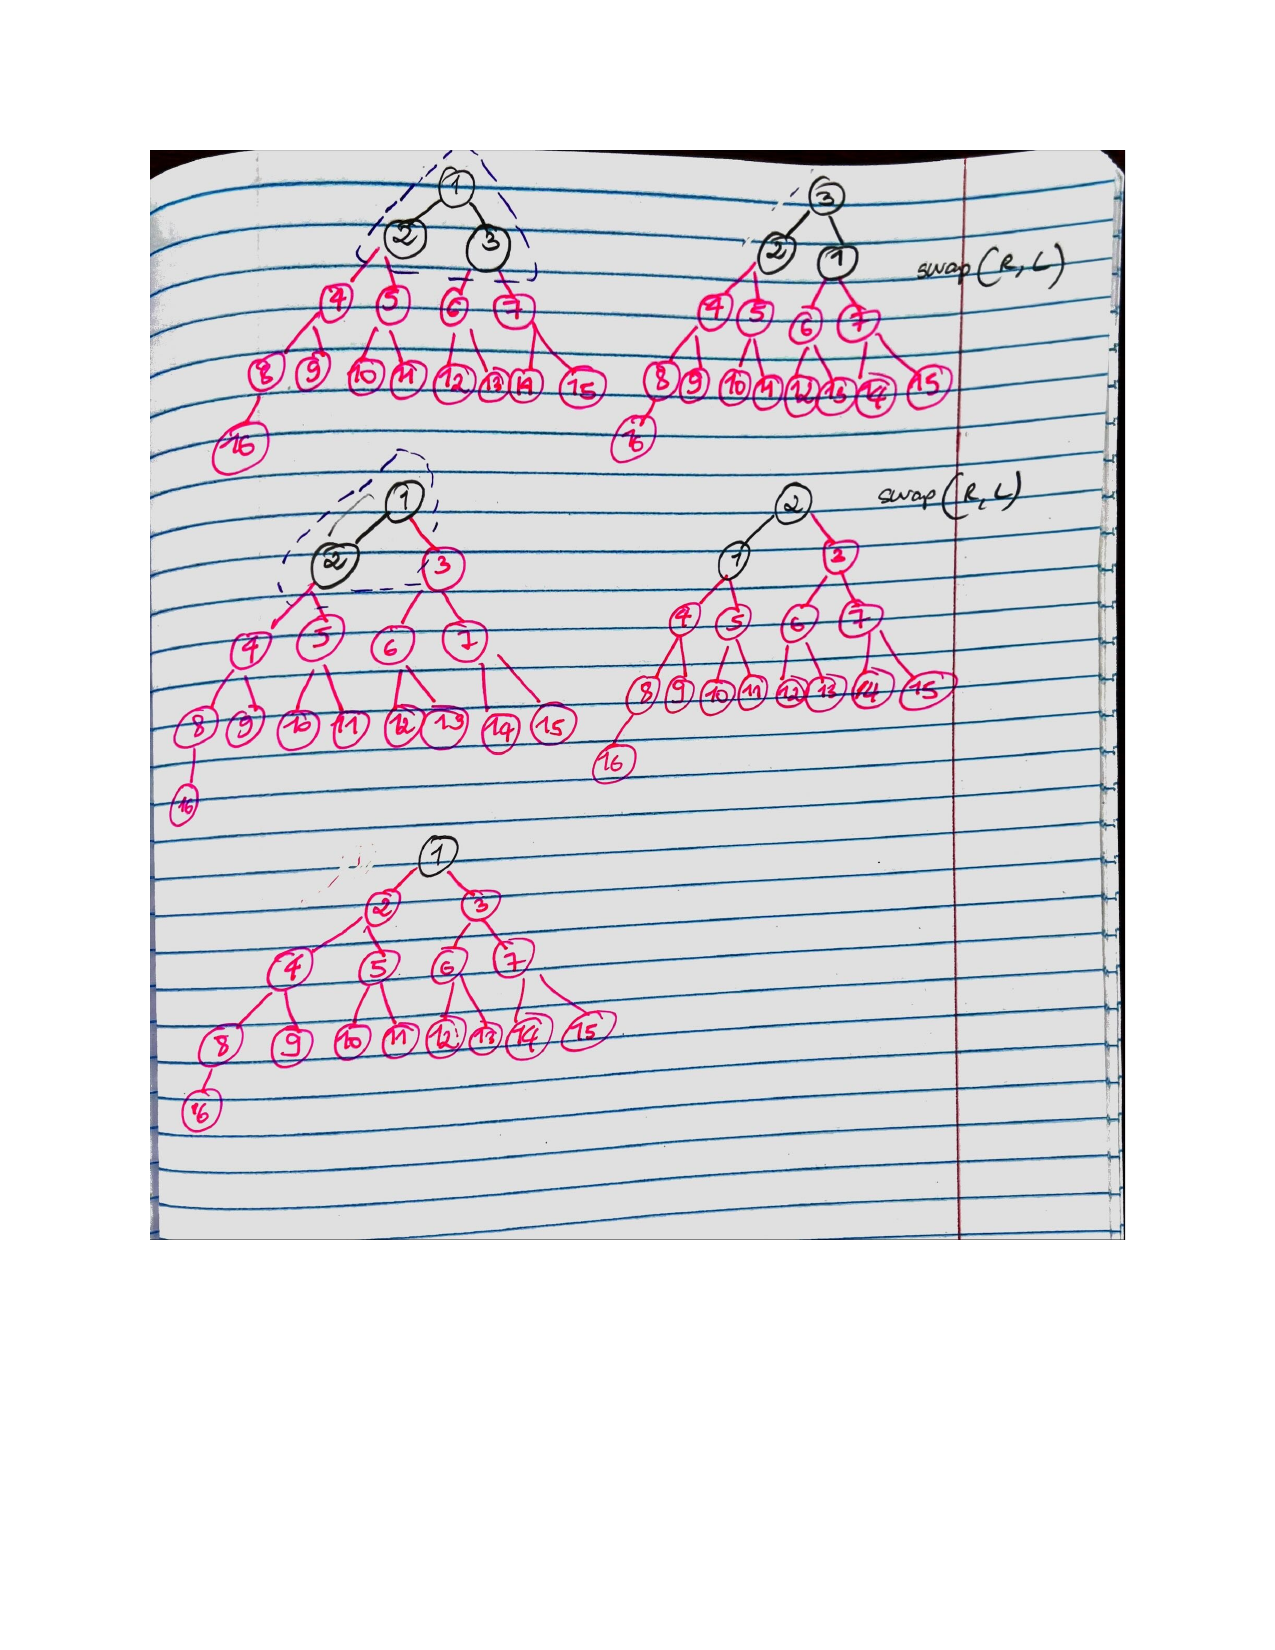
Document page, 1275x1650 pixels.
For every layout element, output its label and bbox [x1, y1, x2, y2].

picture [150, 150, 1125, 1240]
